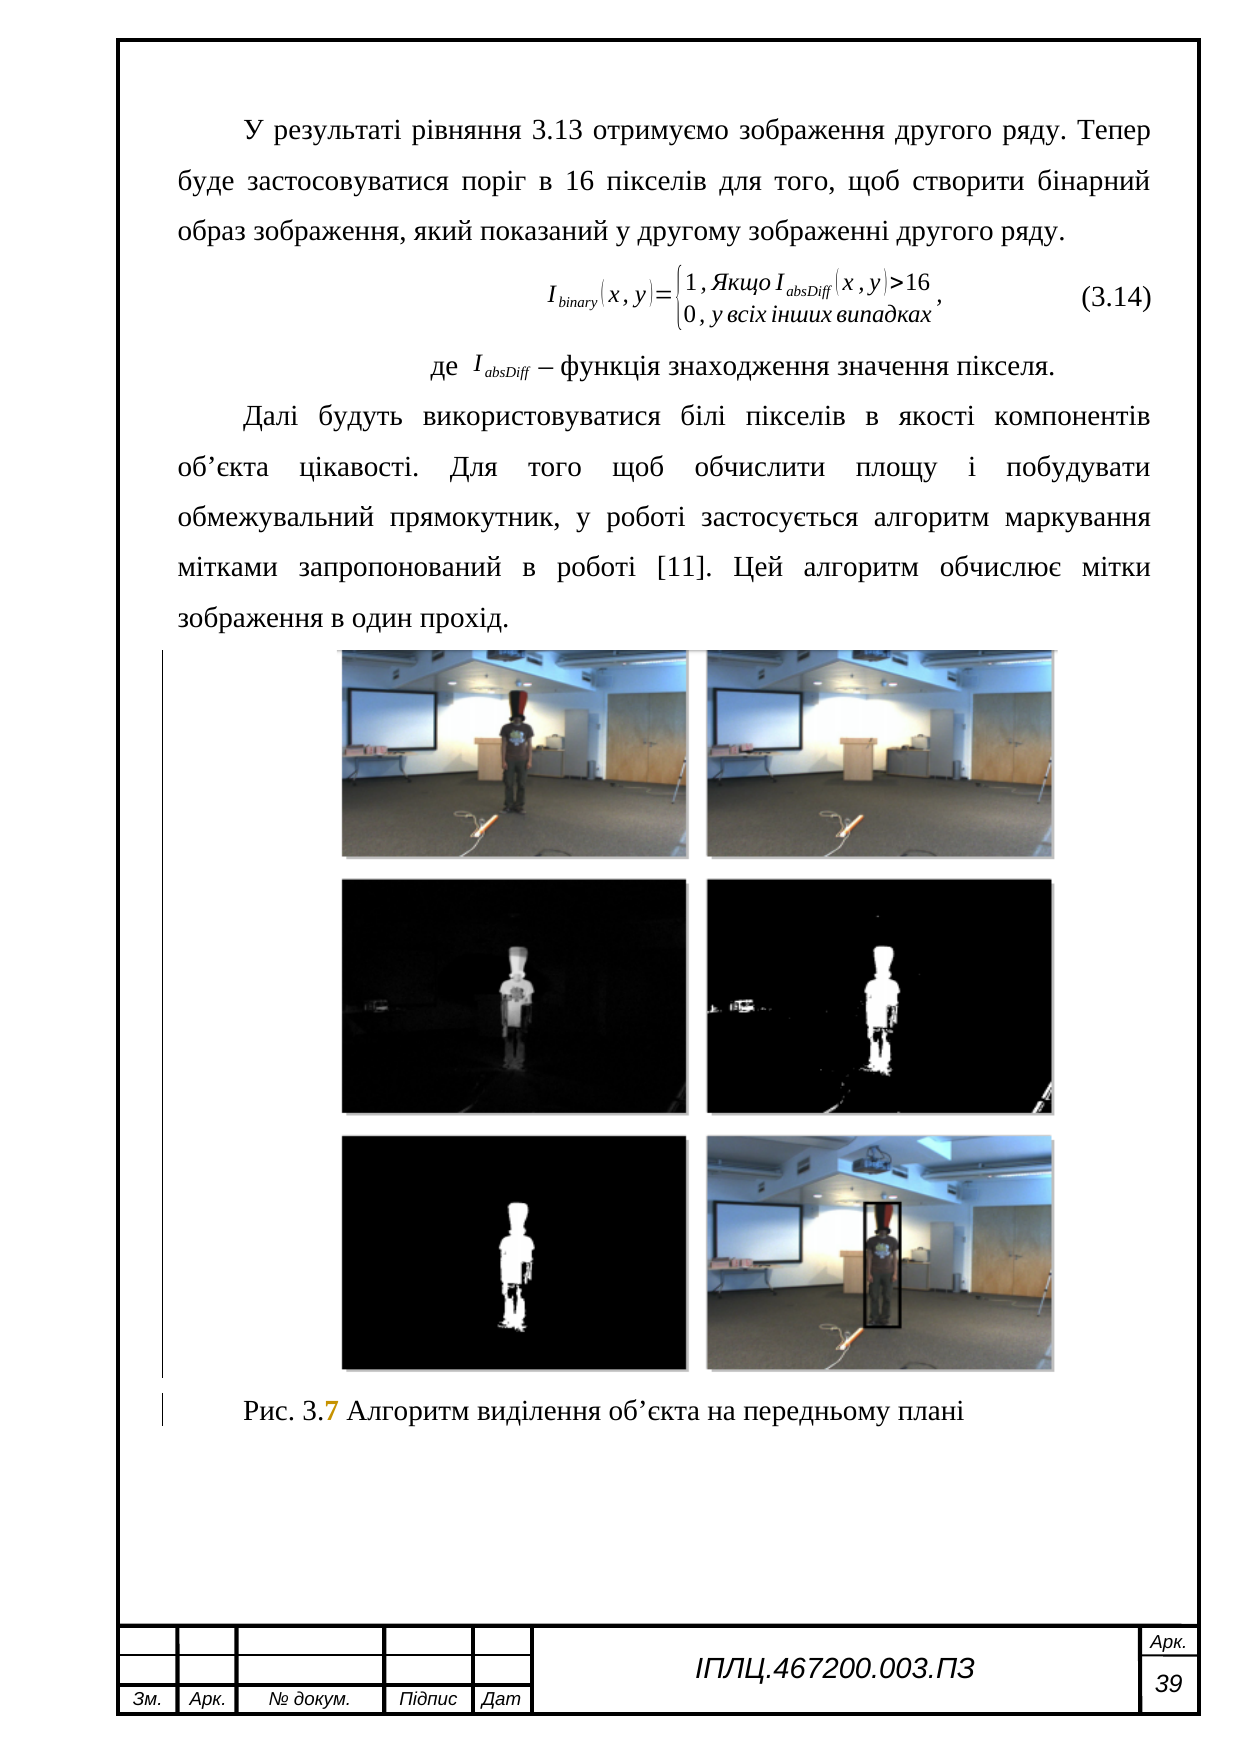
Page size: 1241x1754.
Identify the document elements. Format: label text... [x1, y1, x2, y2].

text Рис. 3.7 Алгоритм виділення об’єкта на передньому плані [177, 1393, 1152, 1426]
text (3.14) [177, 263, 1152, 331]
text У результаті рівняння 3.13 отримуємо зображення другого ряду. Тепер буде застосовуватися поріг в 16 пікселів для того, щоб створити бінарний образ зображення, який показаний у другому зображенні другого ряду. [177, 112, 1152, 247]
text Далі будуть використовуватися білі пікселів в якості компонентів об’єкта цікавості. Для того щоб обчислити площу і побудувати обмежувальний прямокутник, у роботі застосується алгоритм маркування мітками запропонований в роботі [11]. Цей алгоритм обчислює мітки зображення в один прохід. [177, 398, 1152, 633]
picture [336, 650, 1058, 1379]
text де – функція знаходження значення пікселя. [177, 348, 1152, 382]
